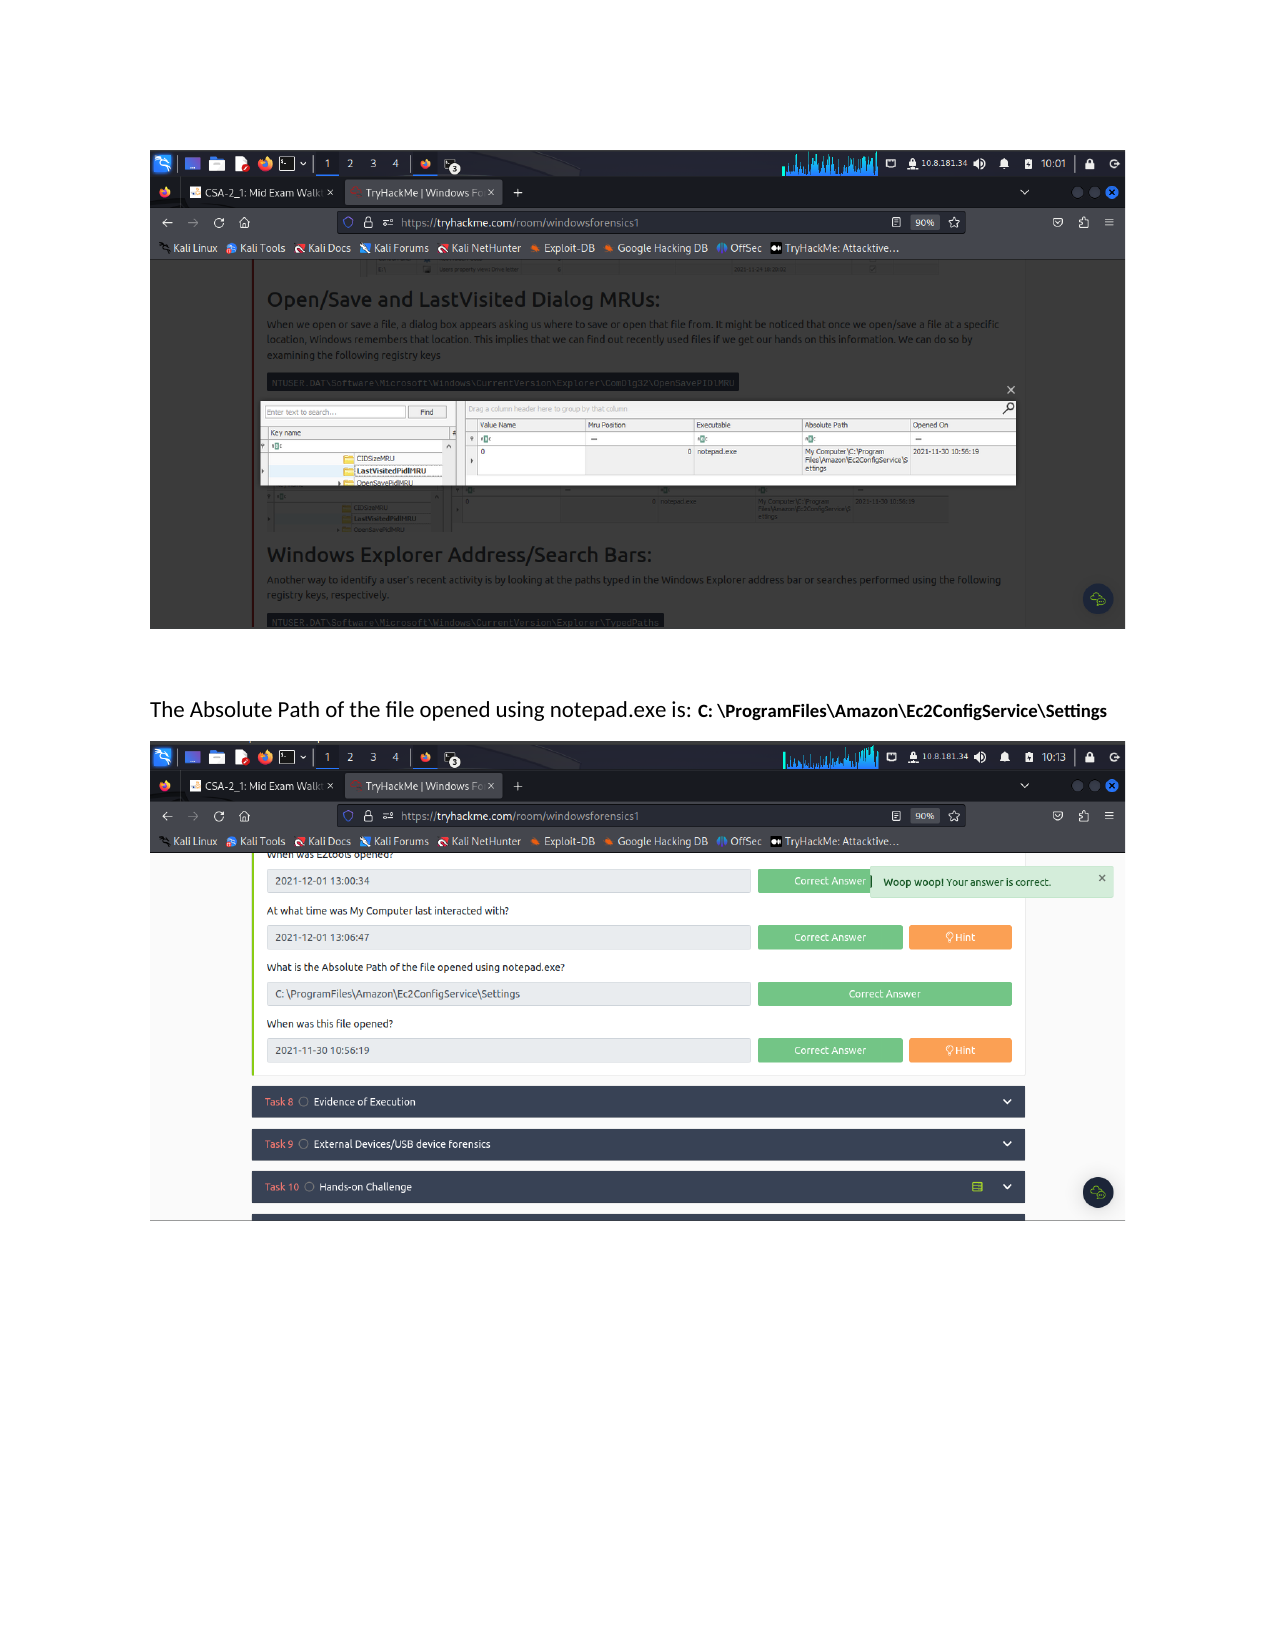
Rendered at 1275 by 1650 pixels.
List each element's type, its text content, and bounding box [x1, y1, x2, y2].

text The Absolute Path of the file opened using notepad.exe is: C: \ProgramFiles\Amazon\Ec2ConfigService\Settings [150, 695, 1125, 723]
picture [150, 150, 1125, 629]
picture [150, 741, 1125, 1221]
